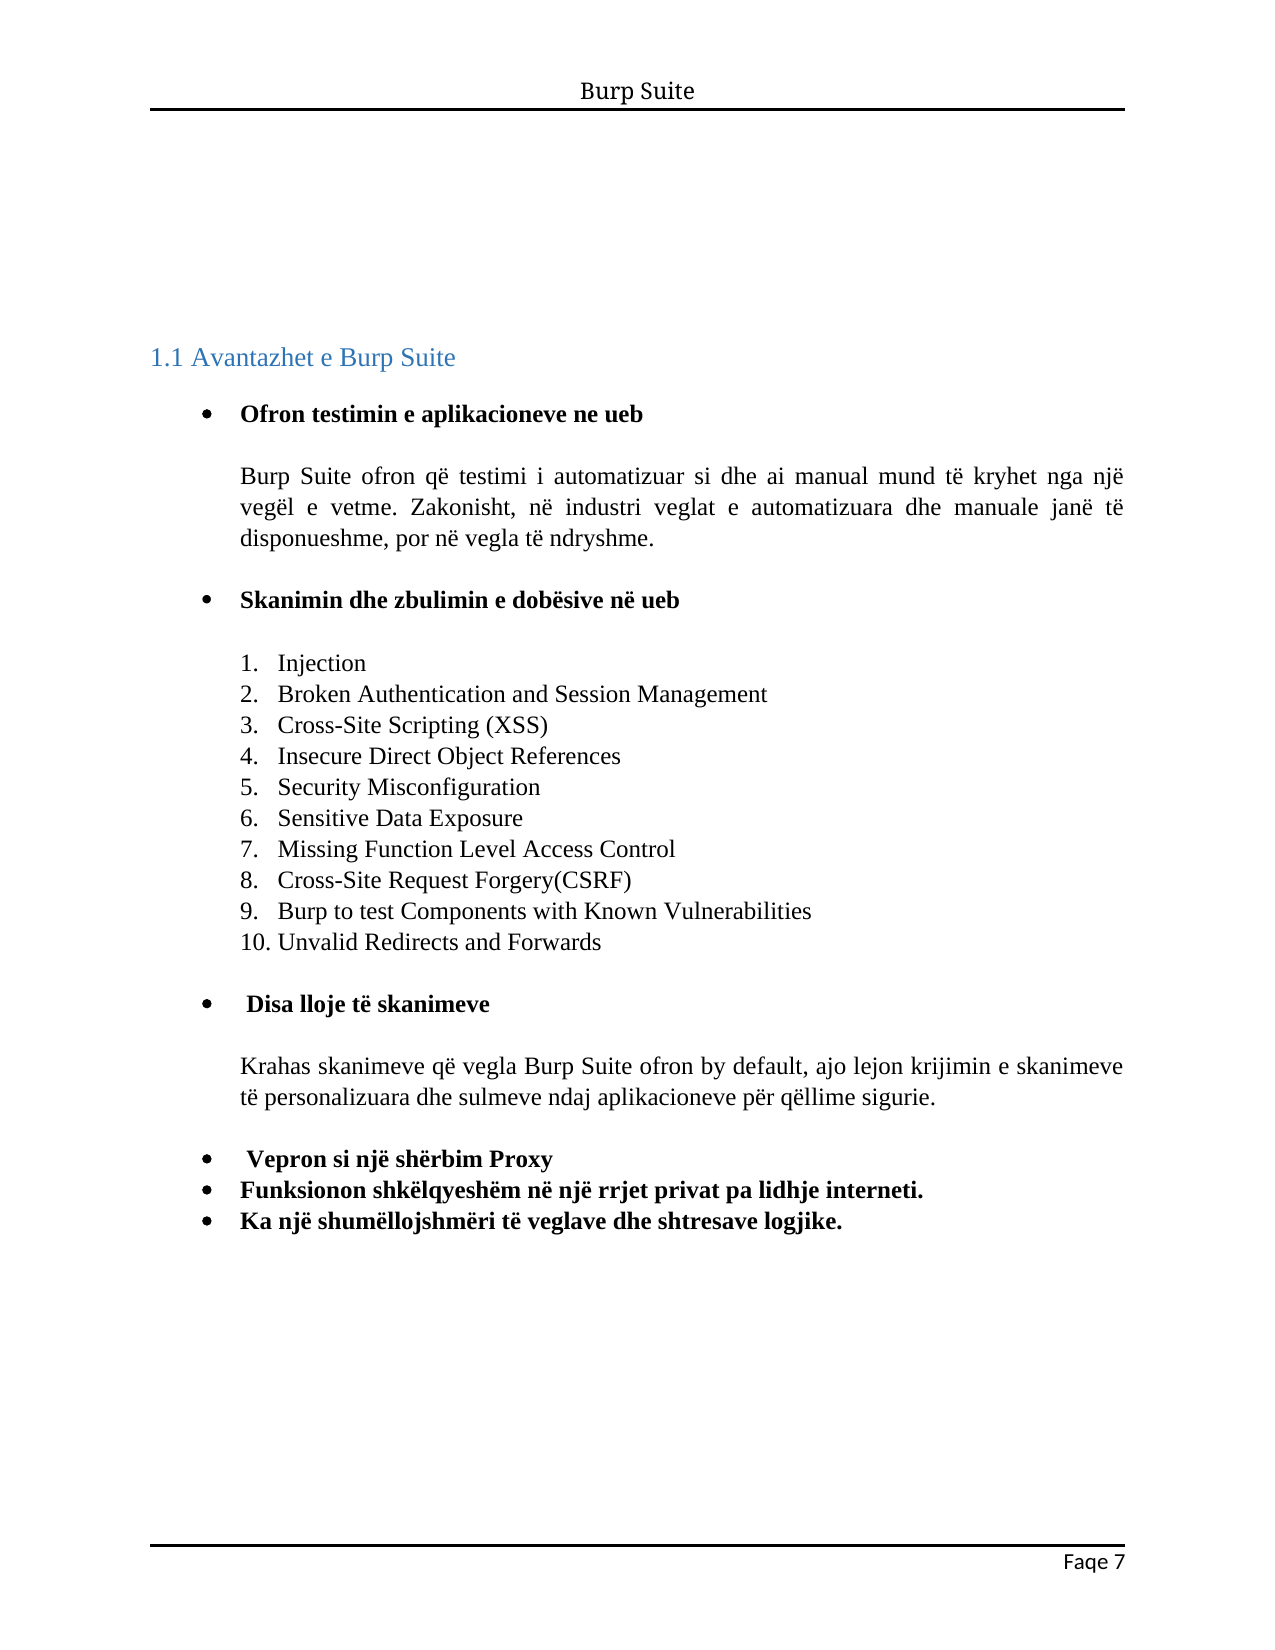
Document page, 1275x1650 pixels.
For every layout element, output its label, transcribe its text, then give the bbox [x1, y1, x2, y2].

list Disa lloje të skanimeve [202, 989, 1125, 1018]
list Insecure Direct Object References [240, 741, 1125, 769]
list Ofron testimin e aplikacioneve ne ueb [202, 399, 1125, 428]
list Ka një shumëllojshmëri të veglave dhe shtresave logjike. [202, 1206, 1125, 1235]
list Unvalid Redirects and Forwards [240, 927, 1125, 956]
list Sensitive Data Exposure [240, 803, 1125, 832]
list Cross-Site Scripting (XSS) [240, 710, 1125, 738]
list Vepron si një shërbim Proxy [202, 1144, 1125, 1173]
list Krahas skanimeve që vegla Burp Suite ofron by default, ajo lejon krijimin e skanimeve të personalizuara dhe sulmeve ndaj aplikacioneve për qëllime sigurie. [240, 1051, 1125, 1111]
list Burp Suite ofron që testimi i automatizuar si dhe ai manual mund të kryhet nga një vegël e vetme. Zakonisht, në industri veglat e automatizuara dhe manuale janë të disponueshme, por në vegla të ndryshme. [240, 461, 1125, 552]
subtitle 1.1 Avantazhet e Burp Suite [150, 341, 1125, 372]
list Burp to test Components with Known Vulnerabilities [240, 896, 1125, 925]
list Injection [240, 648, 1125, 676]
list Broken Authentication and Session Management [240, 679, 1125, 707]
list Security Misconfiguration [240, 772, 1125, 801]
list Funksionon shkëlqyeshëm në një rrjet privat pa lidhje interneti. [202, 1175, 1125, 1204]
list Skanimin dhe zbulimin e dobësive në ueb [202, 586, 1125, 614]
list Missing Function Level Access Control [240, 834, 1125, 863]
list Cross-Site Request Forgery(CSRF) [240, 865, 1125, 894]
